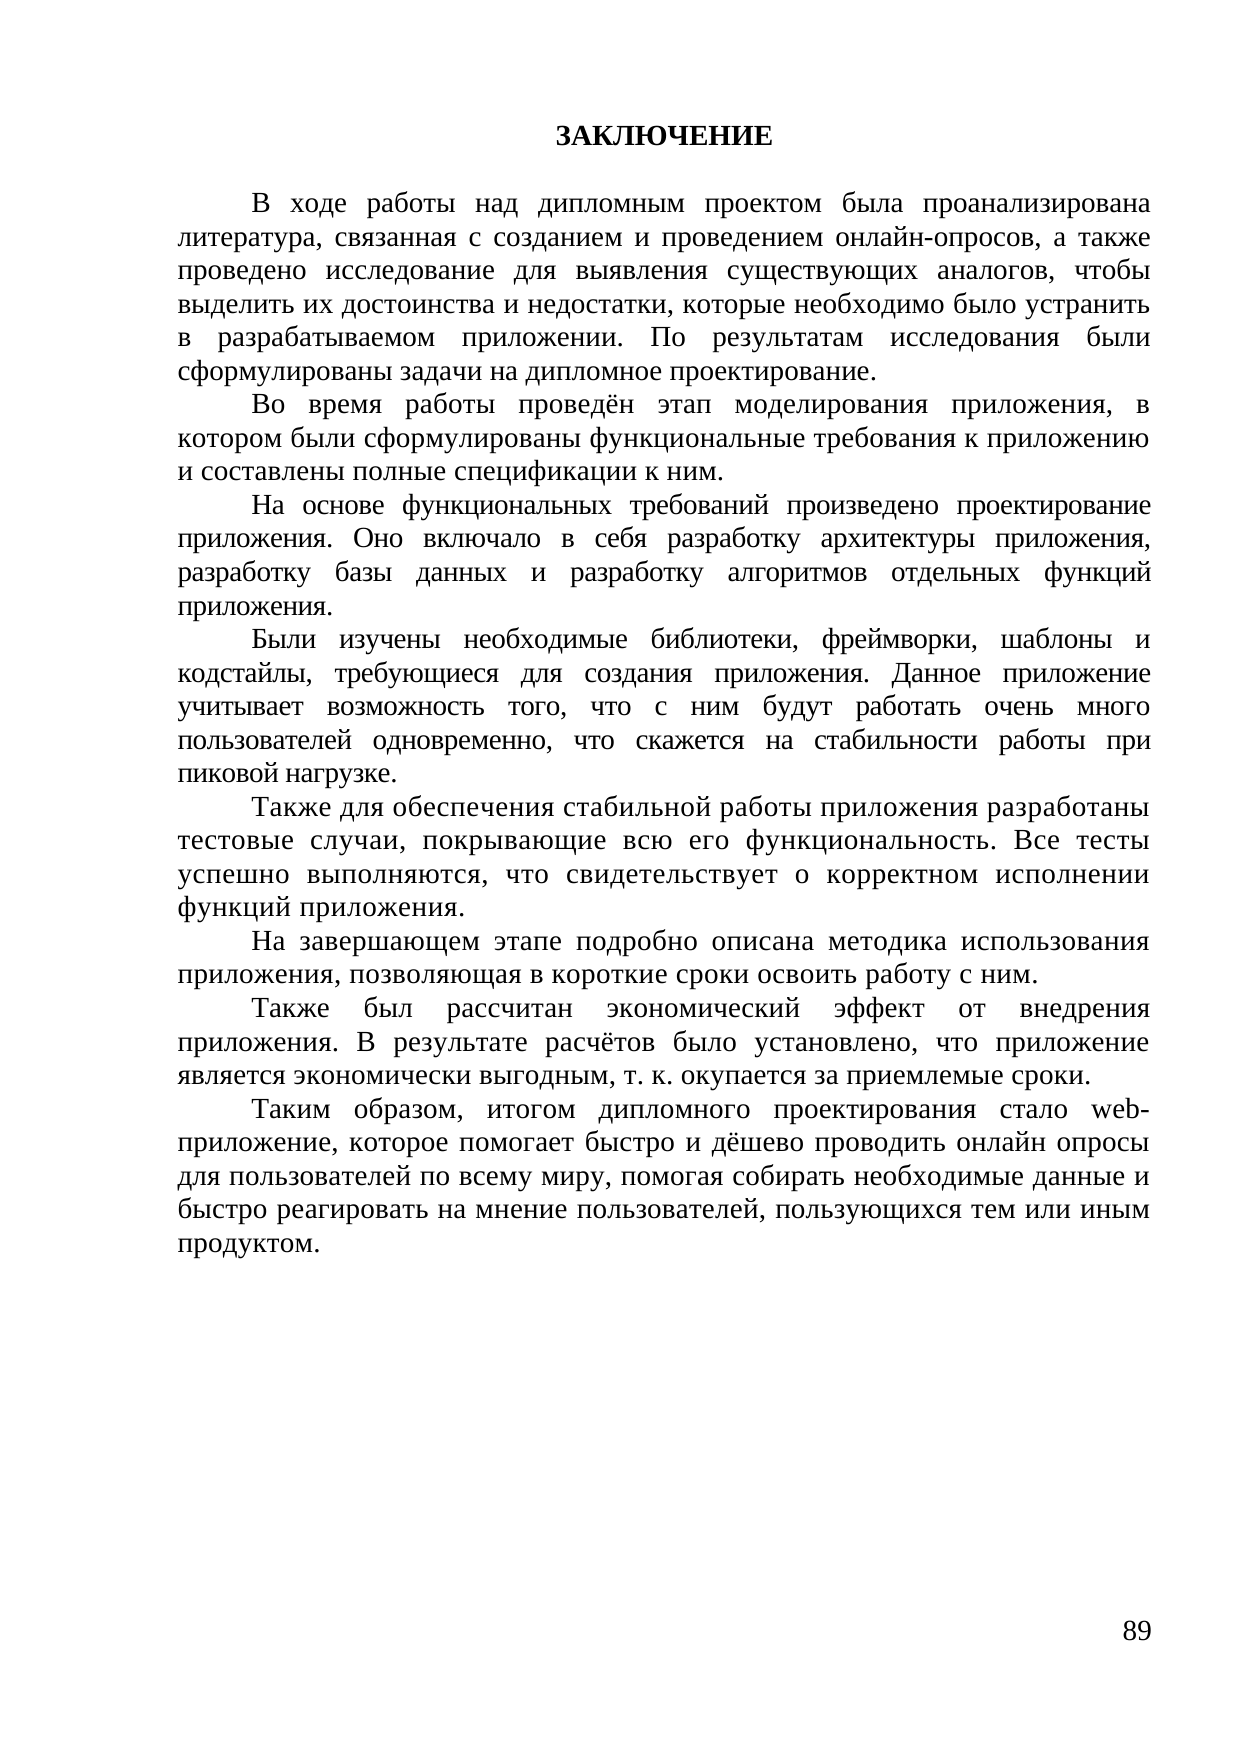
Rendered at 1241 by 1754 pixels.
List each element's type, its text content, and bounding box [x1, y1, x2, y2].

text Таким образом, итогом дипломного проектирования стало web-приложение, которое помогает быстро и дёшево проводить онлайн опросы для пользователей по всему миру, помогая собирать необходимые данные и быстро реагировать на мнение пользователей, пользующихся тем или иным продуктом. [177, 1091, 1152, 1258]
text Во время работы проведён этап моделирования приложения, в котором были сформулированы функциональные требования к приложению и составлены полные спецификации к ним. [177, 386, 1152, 487]
text Также был рассчитан экономический эффект от внедрения приложения. В результате расчётов было установлено, что приложение является экономически выгодным, т. к. окупается за приемлемые сроки. [177, 990, 1152, 1091]
text Также для обеспечения стабильной работы приложения разработаны тестовые случаи, покрывающие всю его функциональность. Все тесты успешно выполняются, что свидетельствует о корректном исполнении функций приложения. [177, 789, 1152, 923]
text Заключение [177, 118, 1152, 152]
text На основе функциональных требований произведено проектирование приложения. Оно включало в себя разработку архитектуры приложения, разработку базы данных и разработку алгоритмов отдельных функций приложения. [177, 487, 1152, 621]
text В ходе работы над дипломным проектом была проанализирована литература, связанная с созданием и проведением онлайн-опросов, а также проведено исследование для выявления существующих аналогов, чтобы выделить их достоинства и недостатки, которые необходимо было устранить в разрабатываемом приложении. По результатам исследования были сформулированы задачи на дипломное проектирование. [177, 185, 1152, 386]
text На завершающем этапе подробно описана методика использования приложения, позволяющая в короткие сроки освоить работу с ним. [177, 923, 1152, 990]
text Были изучены необходимые библиотеки, фреймворки, шаблоны и кодстайлы, требующиеся для создания приложения. Данное приложение учитывает возможность того, что с ним будут работать очень много пользователей одновременно, что скажется на стабильности работы при пиковой нагрузке. [177, 621, 1152, 789]
